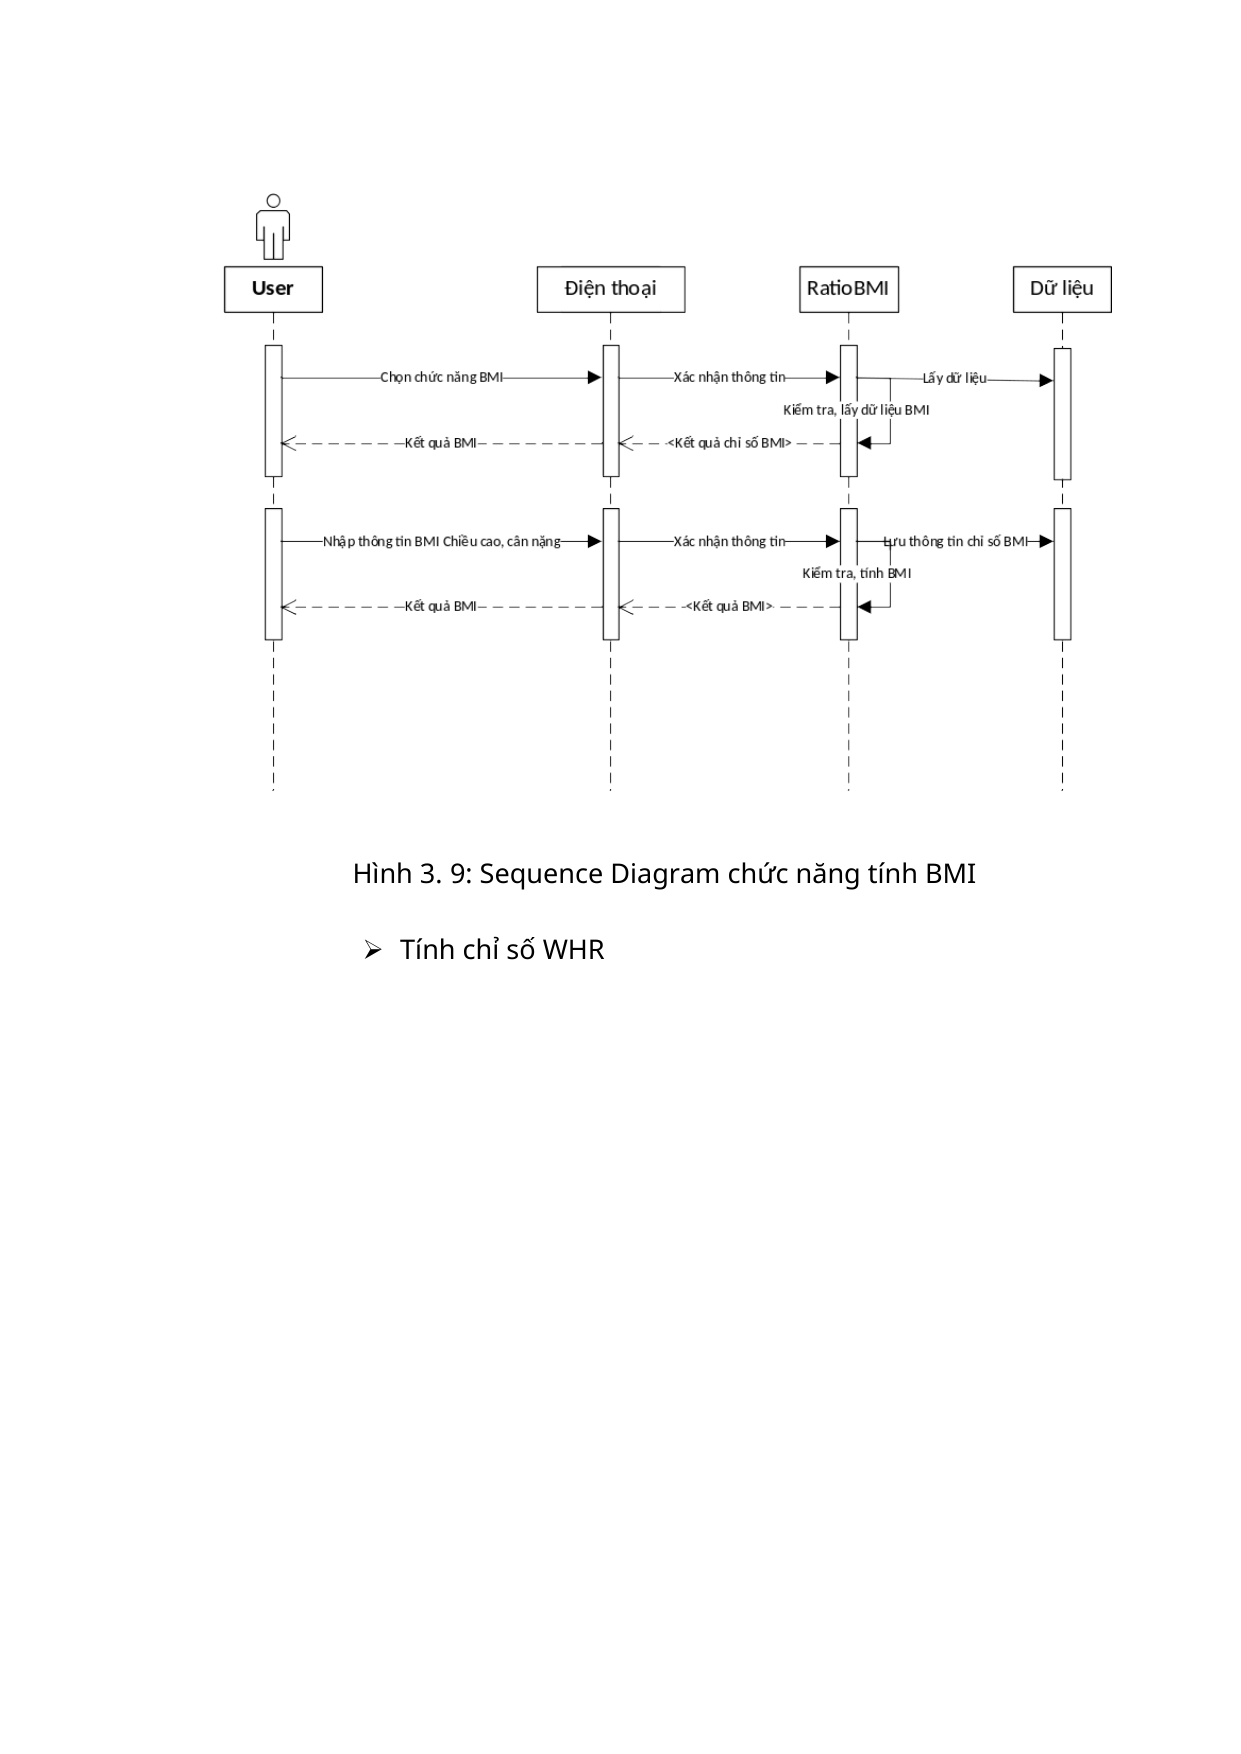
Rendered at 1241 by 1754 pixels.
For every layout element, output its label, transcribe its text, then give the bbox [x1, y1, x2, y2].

list Tính chỉ số WHR [362, 931, 1122, 968]
